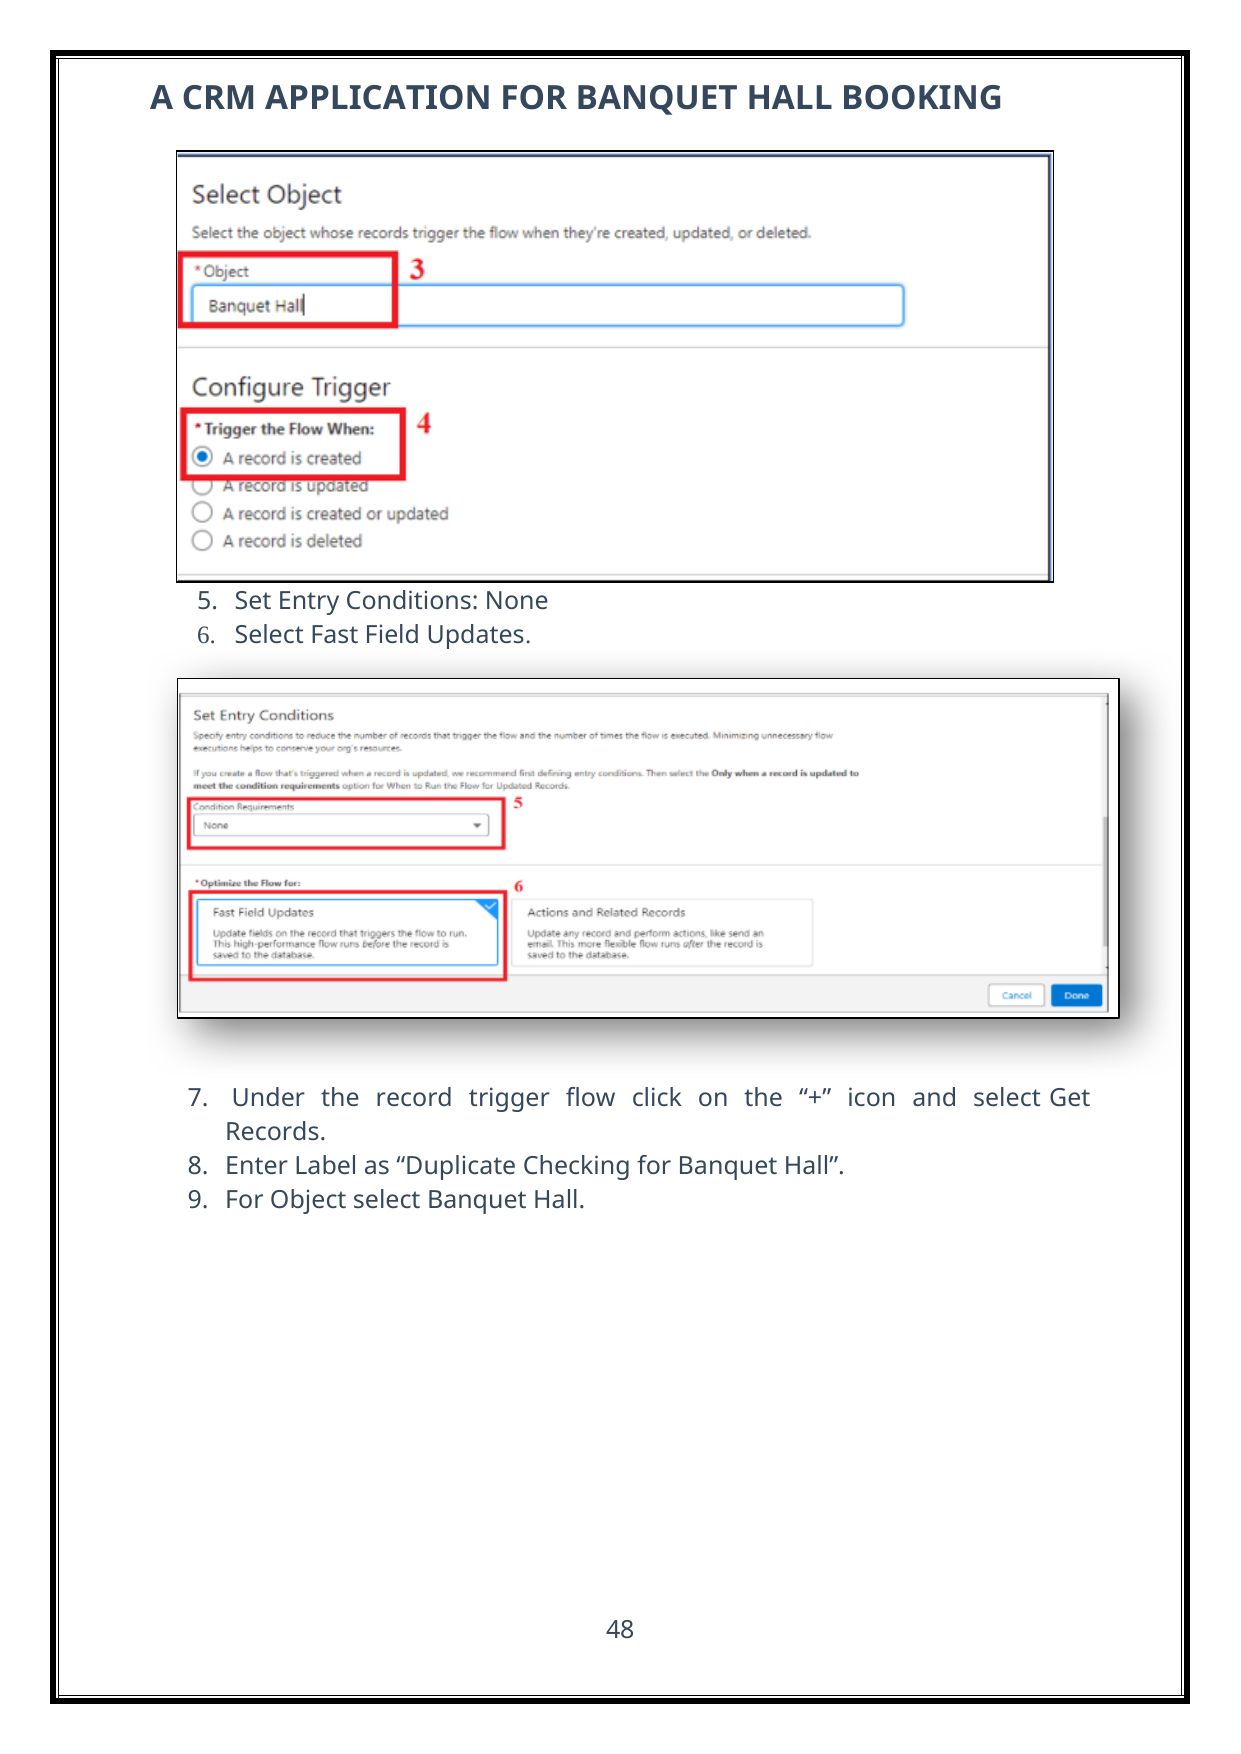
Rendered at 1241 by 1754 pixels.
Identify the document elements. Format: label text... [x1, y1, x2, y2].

list Select Fast Field Updates. [197, 617, 1090, 651]
list Under the record trigger flow click on the “+” icon and select Get Records. [187, 1079, 1090, 1147]
list Enter Label as “Duplicate Checking for Banquet Hall”. [187, 1147, 1090, 1181]
list Set Entry Conditions: None [197, 583, 1090, 617]
picture [178, 679, 1118, 1017]
list For Object select Banquet Hall. [187, 1181, 1090, 1216]
picture [177, 152, 1053, 581]
